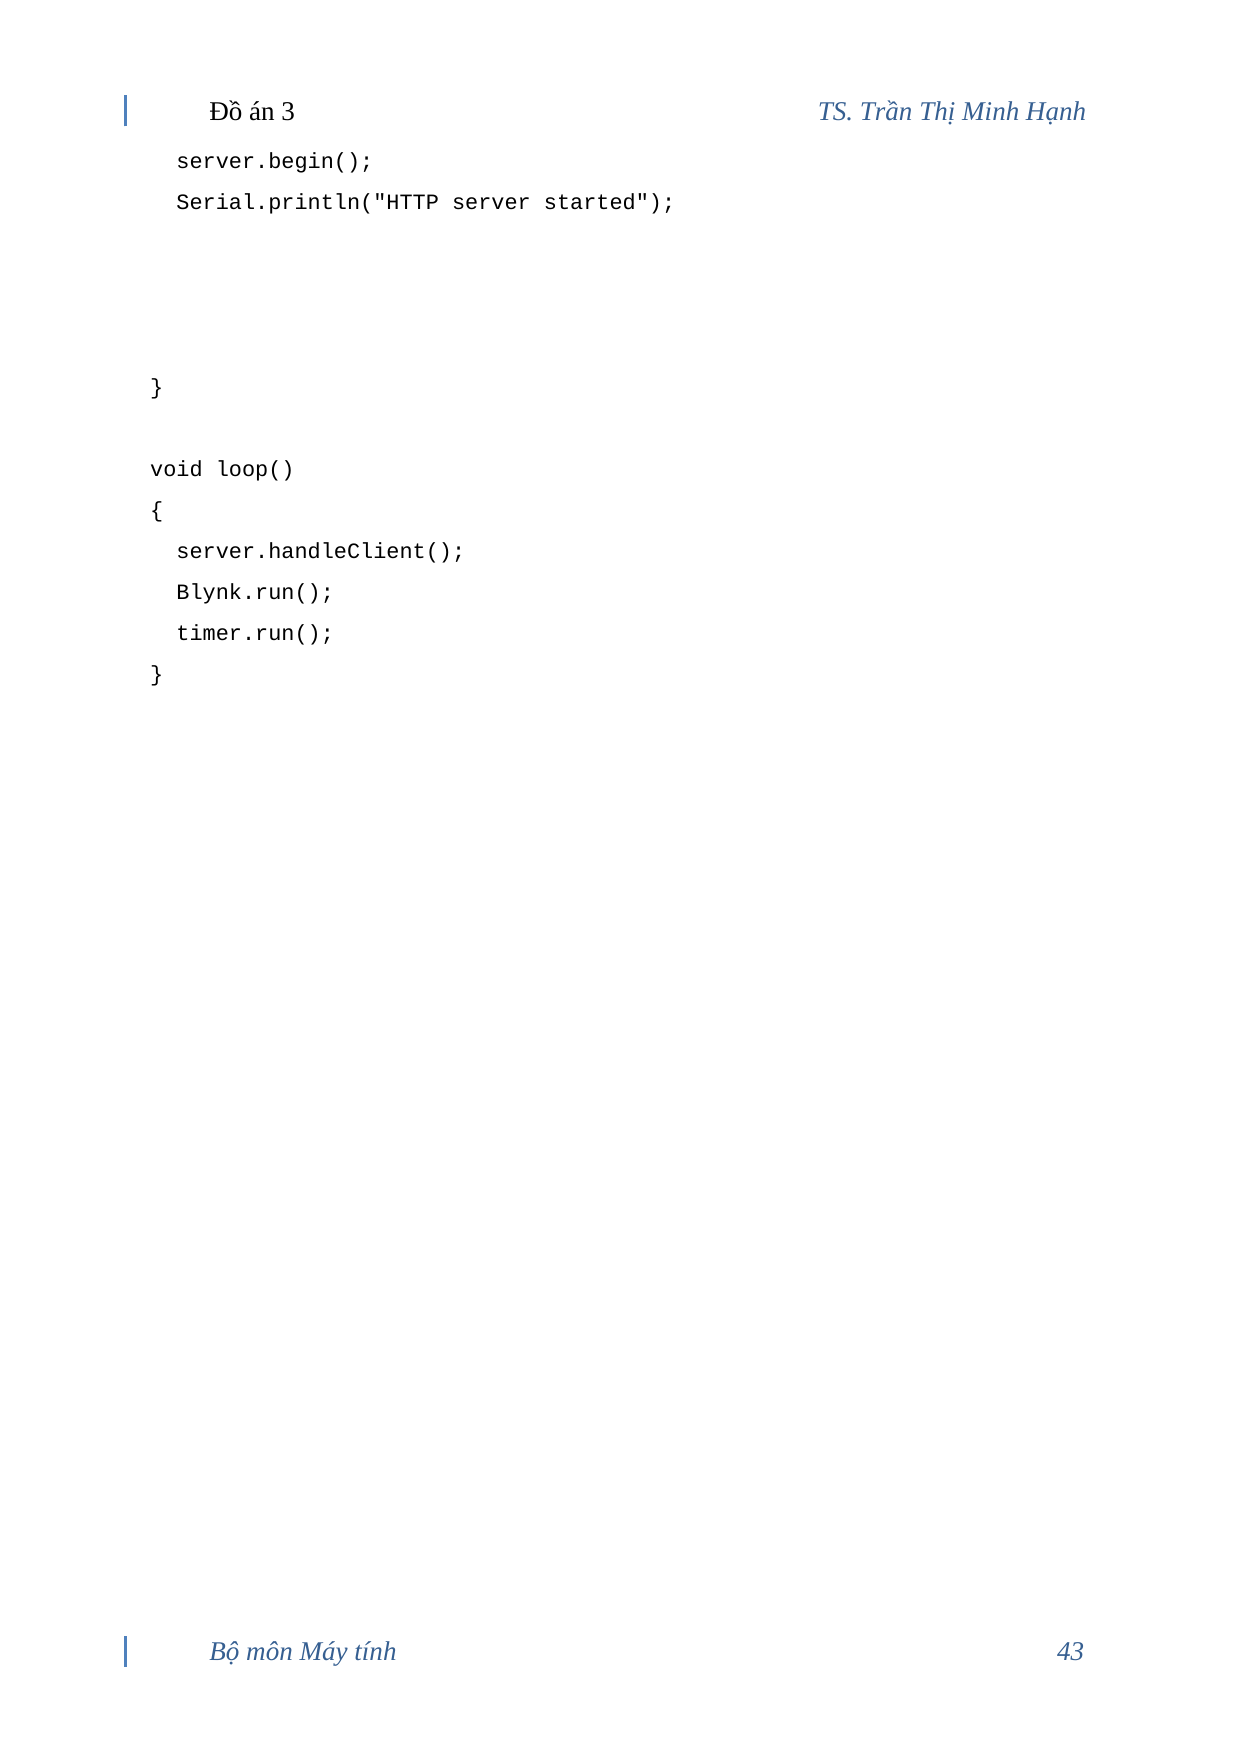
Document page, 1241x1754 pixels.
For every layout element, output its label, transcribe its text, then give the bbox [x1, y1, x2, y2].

text Blynk.run(); [150, 581, 1090, 606]
text void loop() [150, 458, 1090, 483]
text server.handleClient(); [150, 540, 1090, 565]
text } [150, 663, 1090, 688]
text server.begin(); [150, 150, 1090, 175]
text { [150, 499, 1090, 524]
text } [150, 377, 1090, 401]
text Serial.println("HTTP server started"); [150, 191, 1090, 216]
text timer.run(); [150, 622, 1090, 647]
